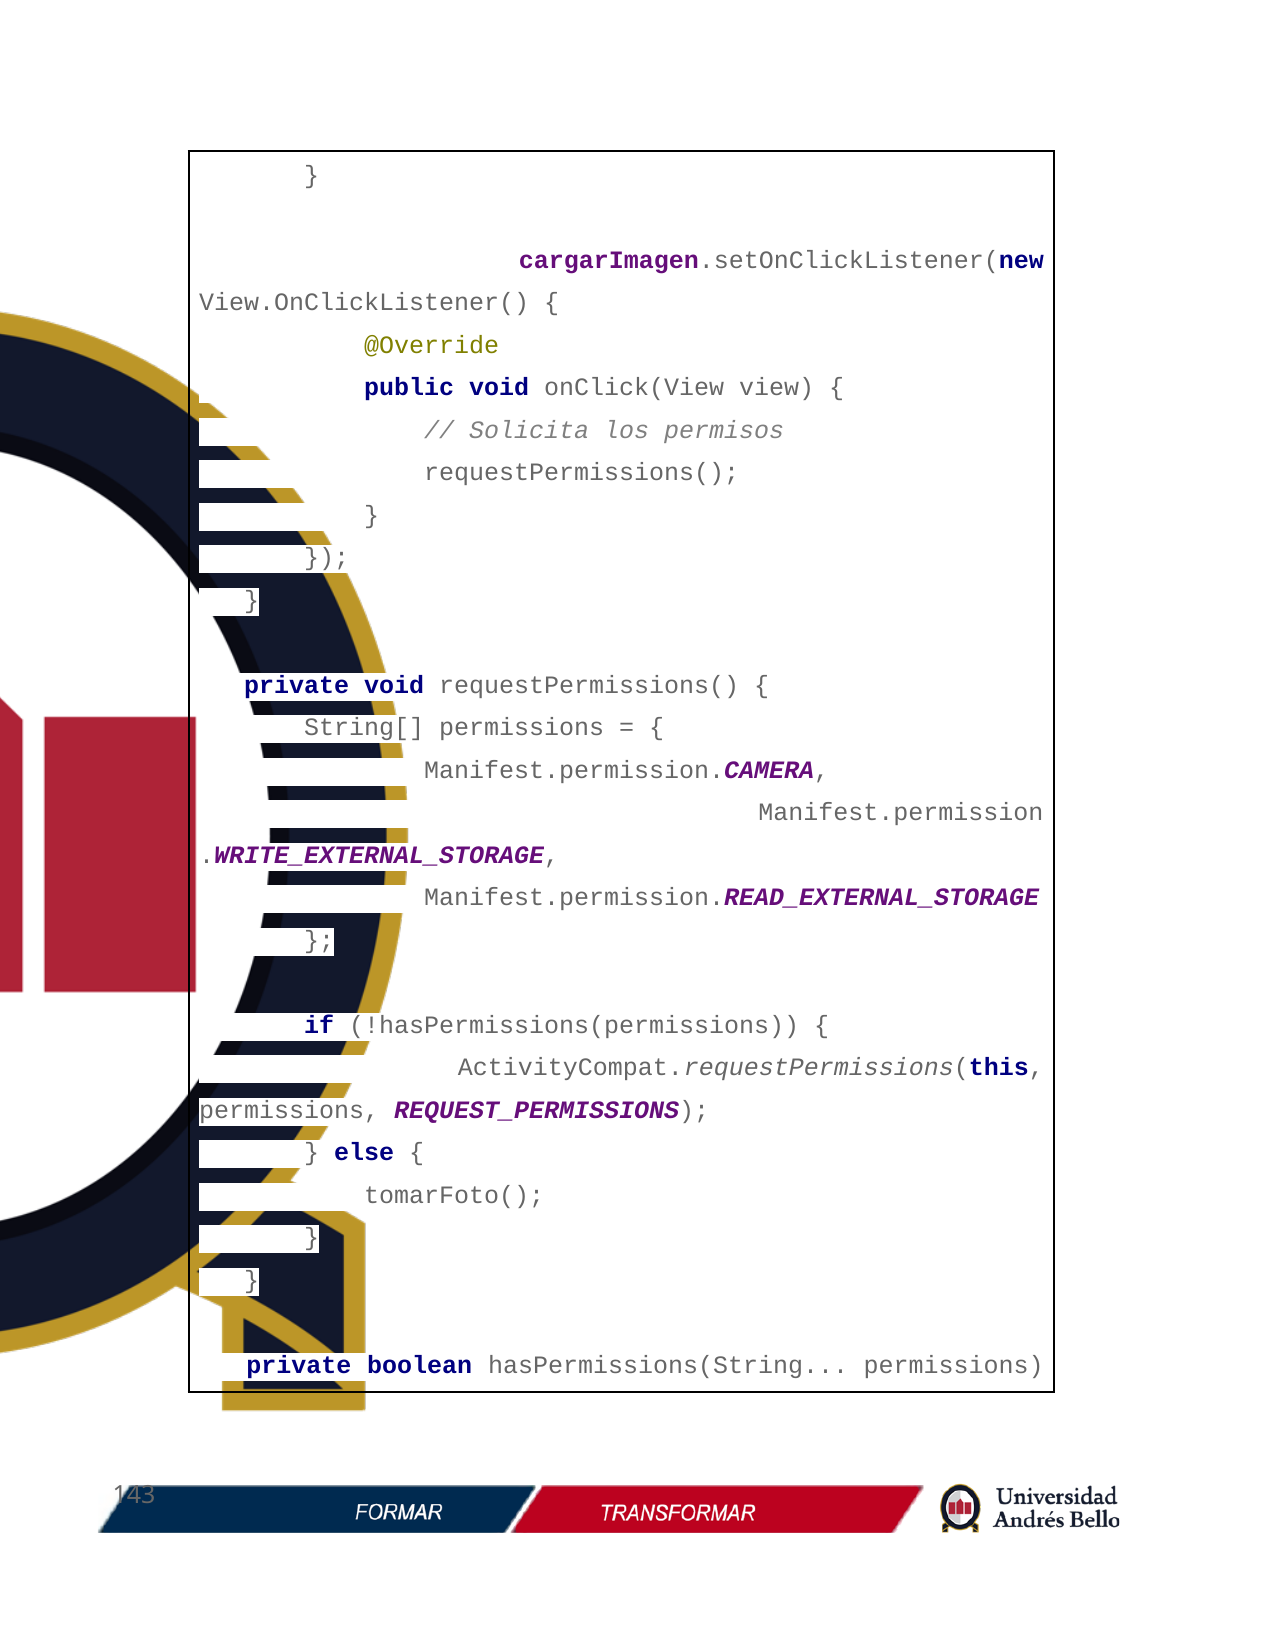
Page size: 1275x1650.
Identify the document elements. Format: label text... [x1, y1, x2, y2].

picture [97, 1483, 1120, 1533]
picture [0, 299, 422, 1423]
